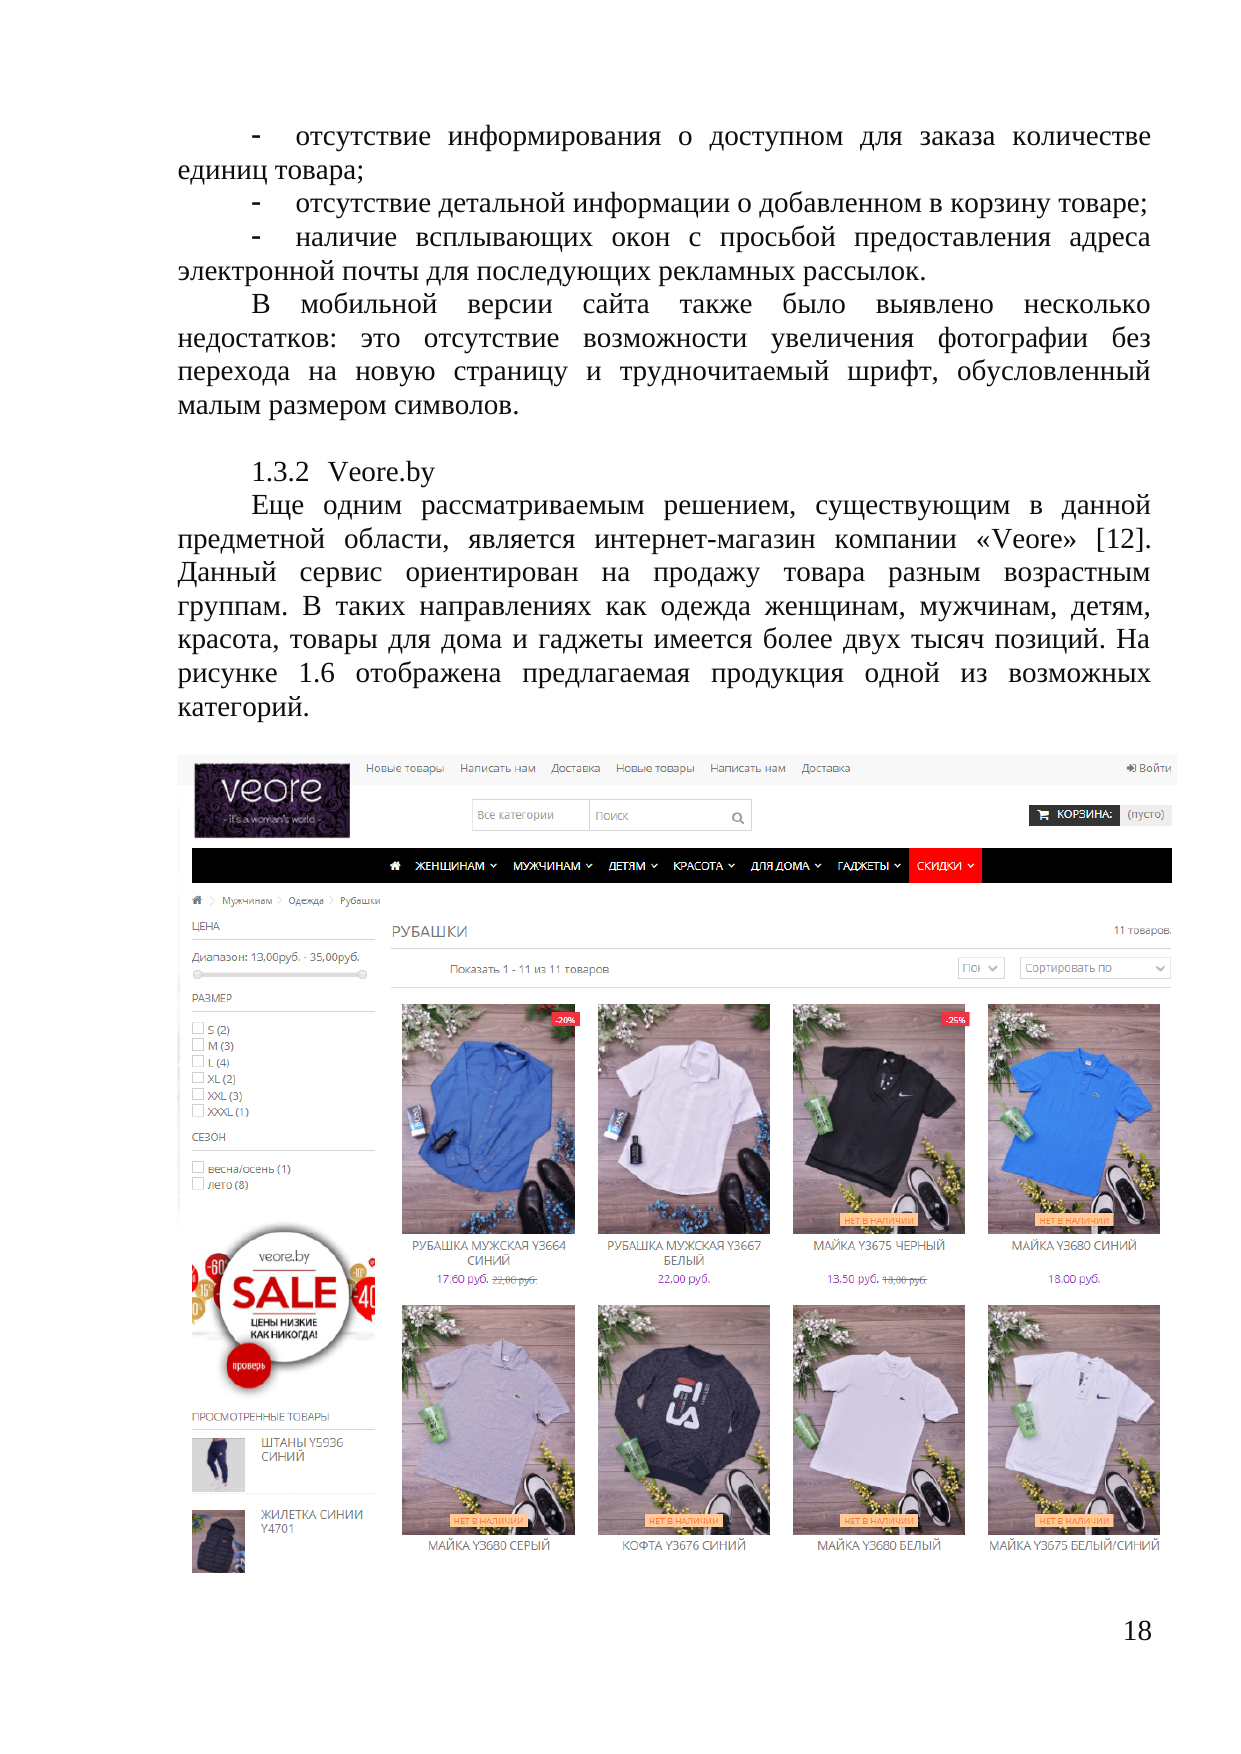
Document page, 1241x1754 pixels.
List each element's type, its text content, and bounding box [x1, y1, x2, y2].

picture [177, 755, 1178, 1573]
list отсутствие информирования о доступном для заказа количестве единиц товара; [177, 118, 1152, 185]
text В мобильной версии сайта также было выявлено несколько недостатков: это отсутствие возможности увеличения фотографии без перехода на новую страницу и трудночитаемый шрифт, обусловленный малым размером символов. [177, 286, 1152, 420]
list Veore.by [177, 454, 1152, 487]
text Еще одним рассматриваемым решением, существующим в данной предметной области, является интернет-магазин компании «Veore» [12]. Данный сервис ориентирован на продажу товара разным возрастным группам. В таких направлениях как одежда женщинам, мужчинам, детям, красота, товары для дома и гаджеты имеется более двух тысяч позиций. На рисунке 1.6 отображена предлагаемая продукция одной из возможных категорий. [177, 487, 1152, 722]
list отсутствие детальной информации о добавленном в корзину товаре; [177, 185, 1152, 219]
list наличие всплывающих окон с просьбой предоставления адреса электронной почты для последующих рекламных рассылок. [177, 219, 1152, 286]
